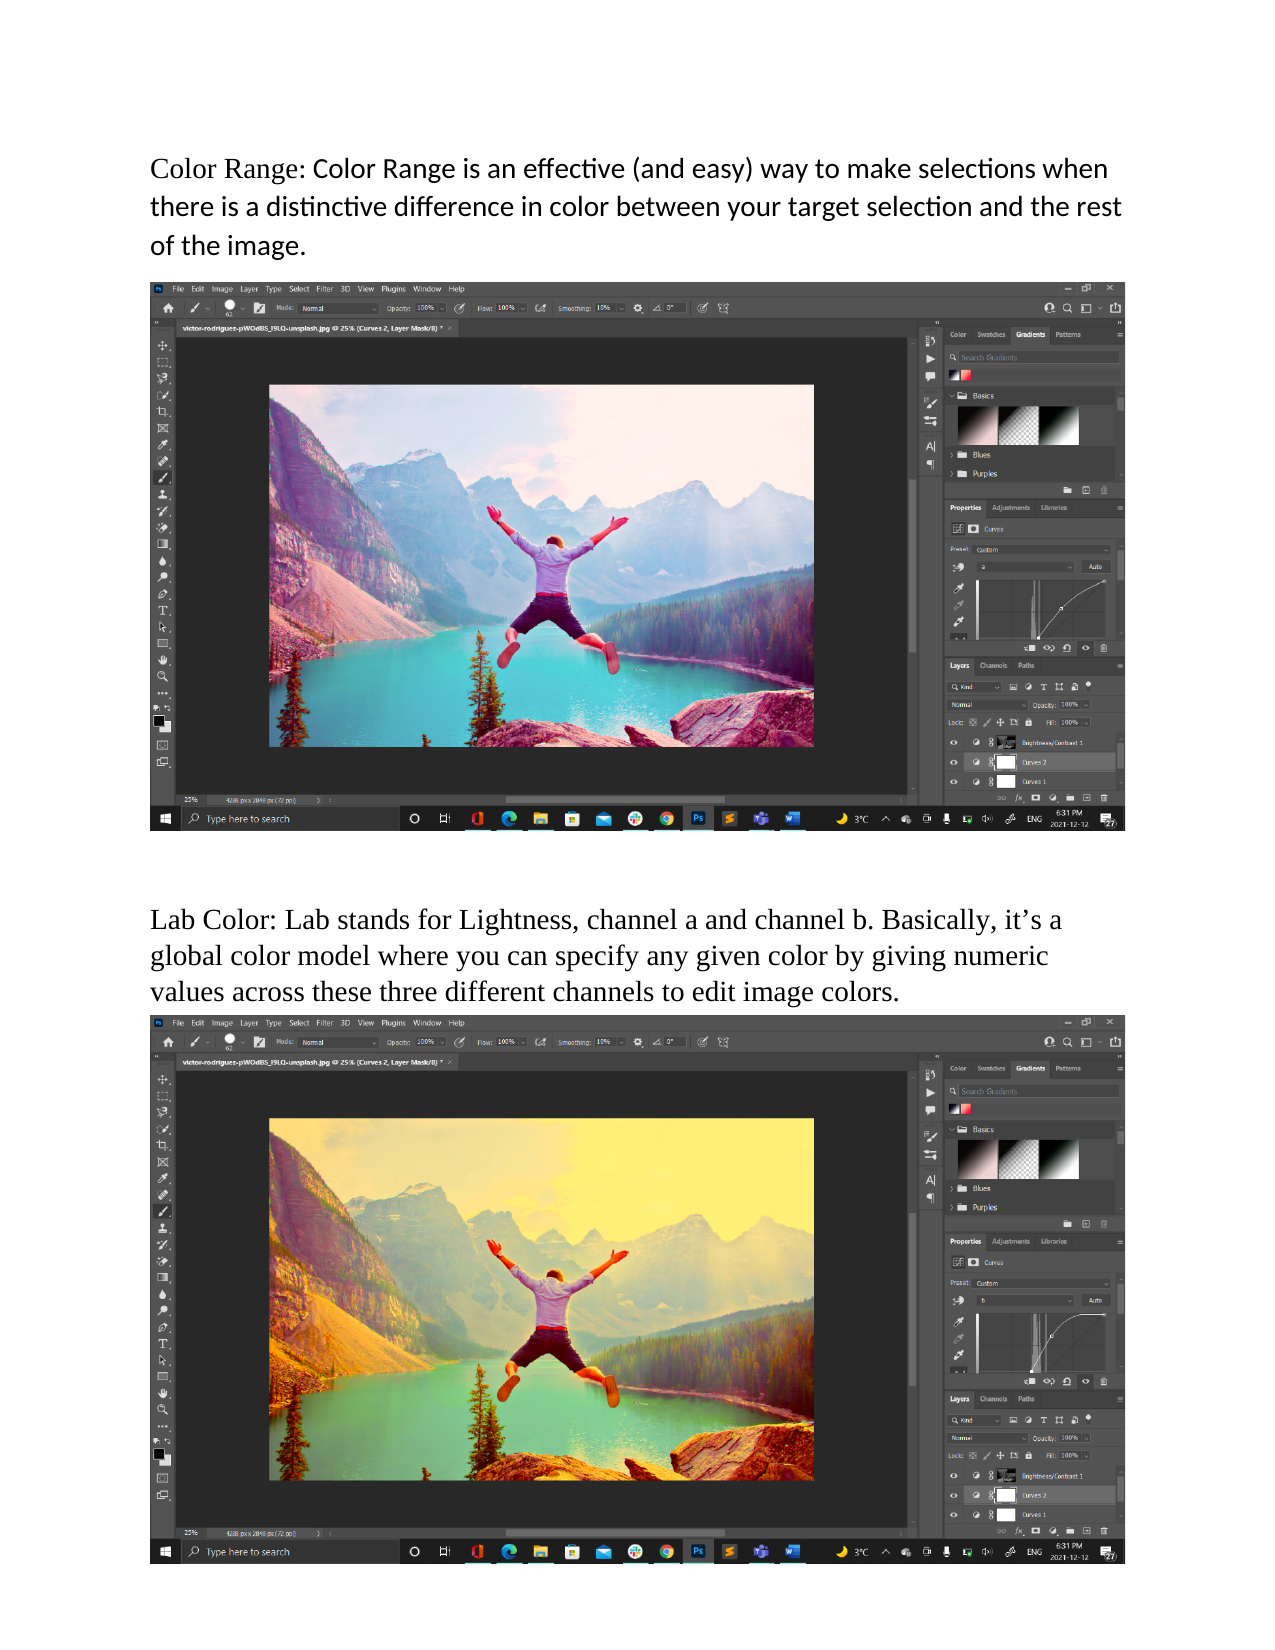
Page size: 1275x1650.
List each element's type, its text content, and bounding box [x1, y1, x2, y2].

text Lab Color: Lab stands for Lightness, channel a and channel b. Basically, it’s a global color model where you can specify any given color by giving numeric values across these three different channels to edit image colors. [150, 902, 1125, 1008]
text Color Range: Color Range is an effective (and easy) way to make selections when there is a distinctive difference in color between your target selection and the rest of the image. [150, 150, 1125, 262]
picture [150, 1015, 1125, 1564]
picture [150, 282, 1125, 831]
